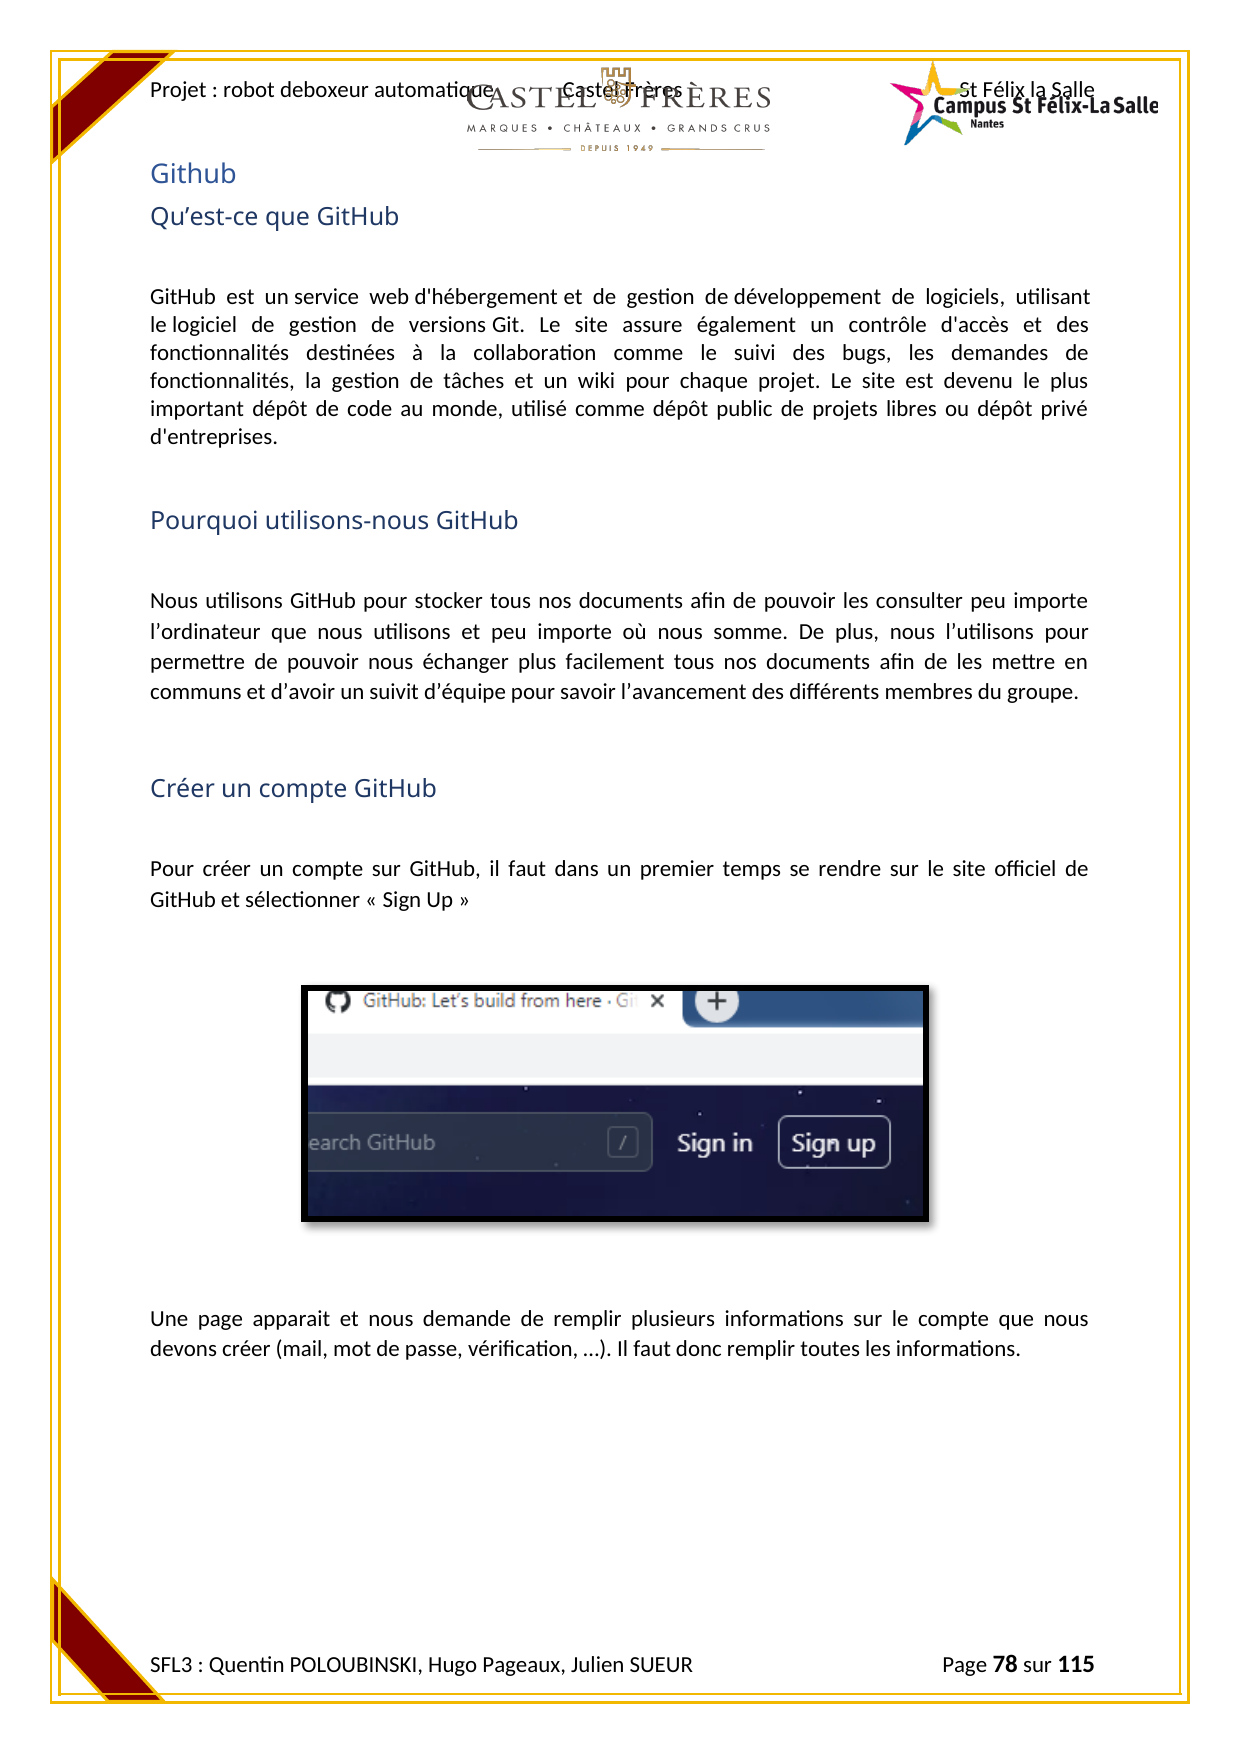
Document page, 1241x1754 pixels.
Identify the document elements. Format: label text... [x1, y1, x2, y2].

text Pour créer un compte sur GitHub, il faut dans un premier temps se rendre sur le site officiel de GitHub et sélectionner « Sign Up » [150, 854, 1090, 913]
text GitHub est un service web d'hébergement et de gestion de développement de logiciels, utilisant le logiciel de gestion de versions Git. Le site assure également un contrôle d'accès et des fonctionnalités destinées à la collaboration comme le suivi des bugs, les demandes de fonctionnalités, la gestion de tâches et un wiki pour chaque projet. Le site est devenu le plus important dépôt de code au monde, utilisé comme dépôt public de projets libres ou dépôt privé d'entreprises. [150, 282, 1090, 450]
text Une page apparait et nous demande de remplir plusieurs informations sur le compte que nous devons créer (mail, mot de passe, vérification, …). Il faut donc remplir toutes les informations. [150, 1304, 1090, 1362]
text Nous utilisons GitHub pour stocker tous nos documents afin de pouvoir les consulter peu importe l’ordinateur que nous utilisons et peu importe où nous somme. De plus, nous l’utilisons pour permettre de pouvoir nous échanger plus facilement tous nos documents afin de les mettre en communs et d’avoir un suivit d’équipe pour savoir l’avancement des différents membres du groupe. [150, 587, 1090, 705]
subtitle Github [150, 154, 1090, 191]
picture [308, 991, 923, 1216]
subtitle Créer un compte GitHub [150, 771, 1090, 805]
picture [460, 59, 773, 157]
picture [889, 60, 1158, 145]
subtitle Qu’est-ce que GitHub [150, 198, 1090, 232]
subtitle Pourquoi utilisons-nous GitHub [150, 503, 1090, 537]
